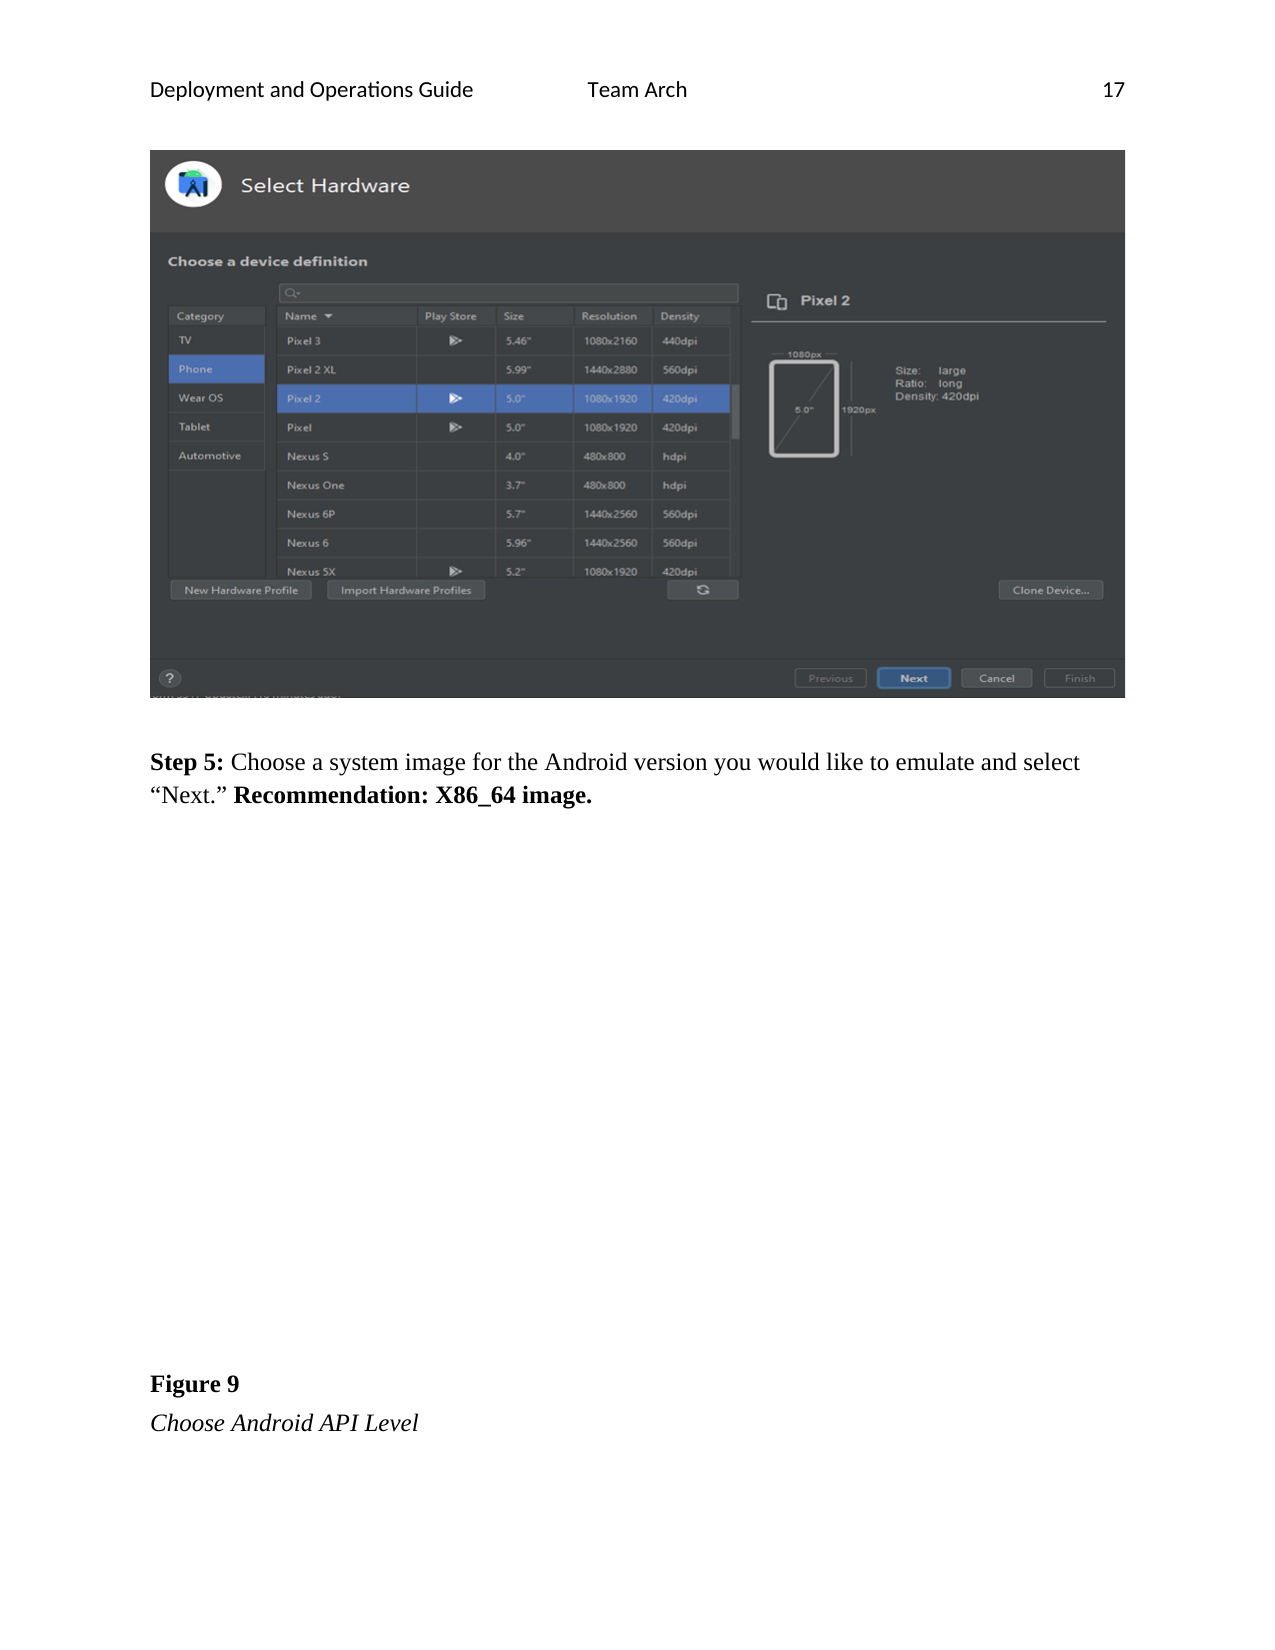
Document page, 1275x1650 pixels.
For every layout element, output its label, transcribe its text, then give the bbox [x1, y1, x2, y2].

picture [150, 150, 1125, 698]
text Choose Android API Level [150, 1408, 1125, 1437]
text Step 5: Choose a system image for the Android version you would like to emulate and select “Next.” Recommendation: X86_64 image. [150, 747, 1125, 808]
text Figure 9 [150, 1369, 1125, 1398]
